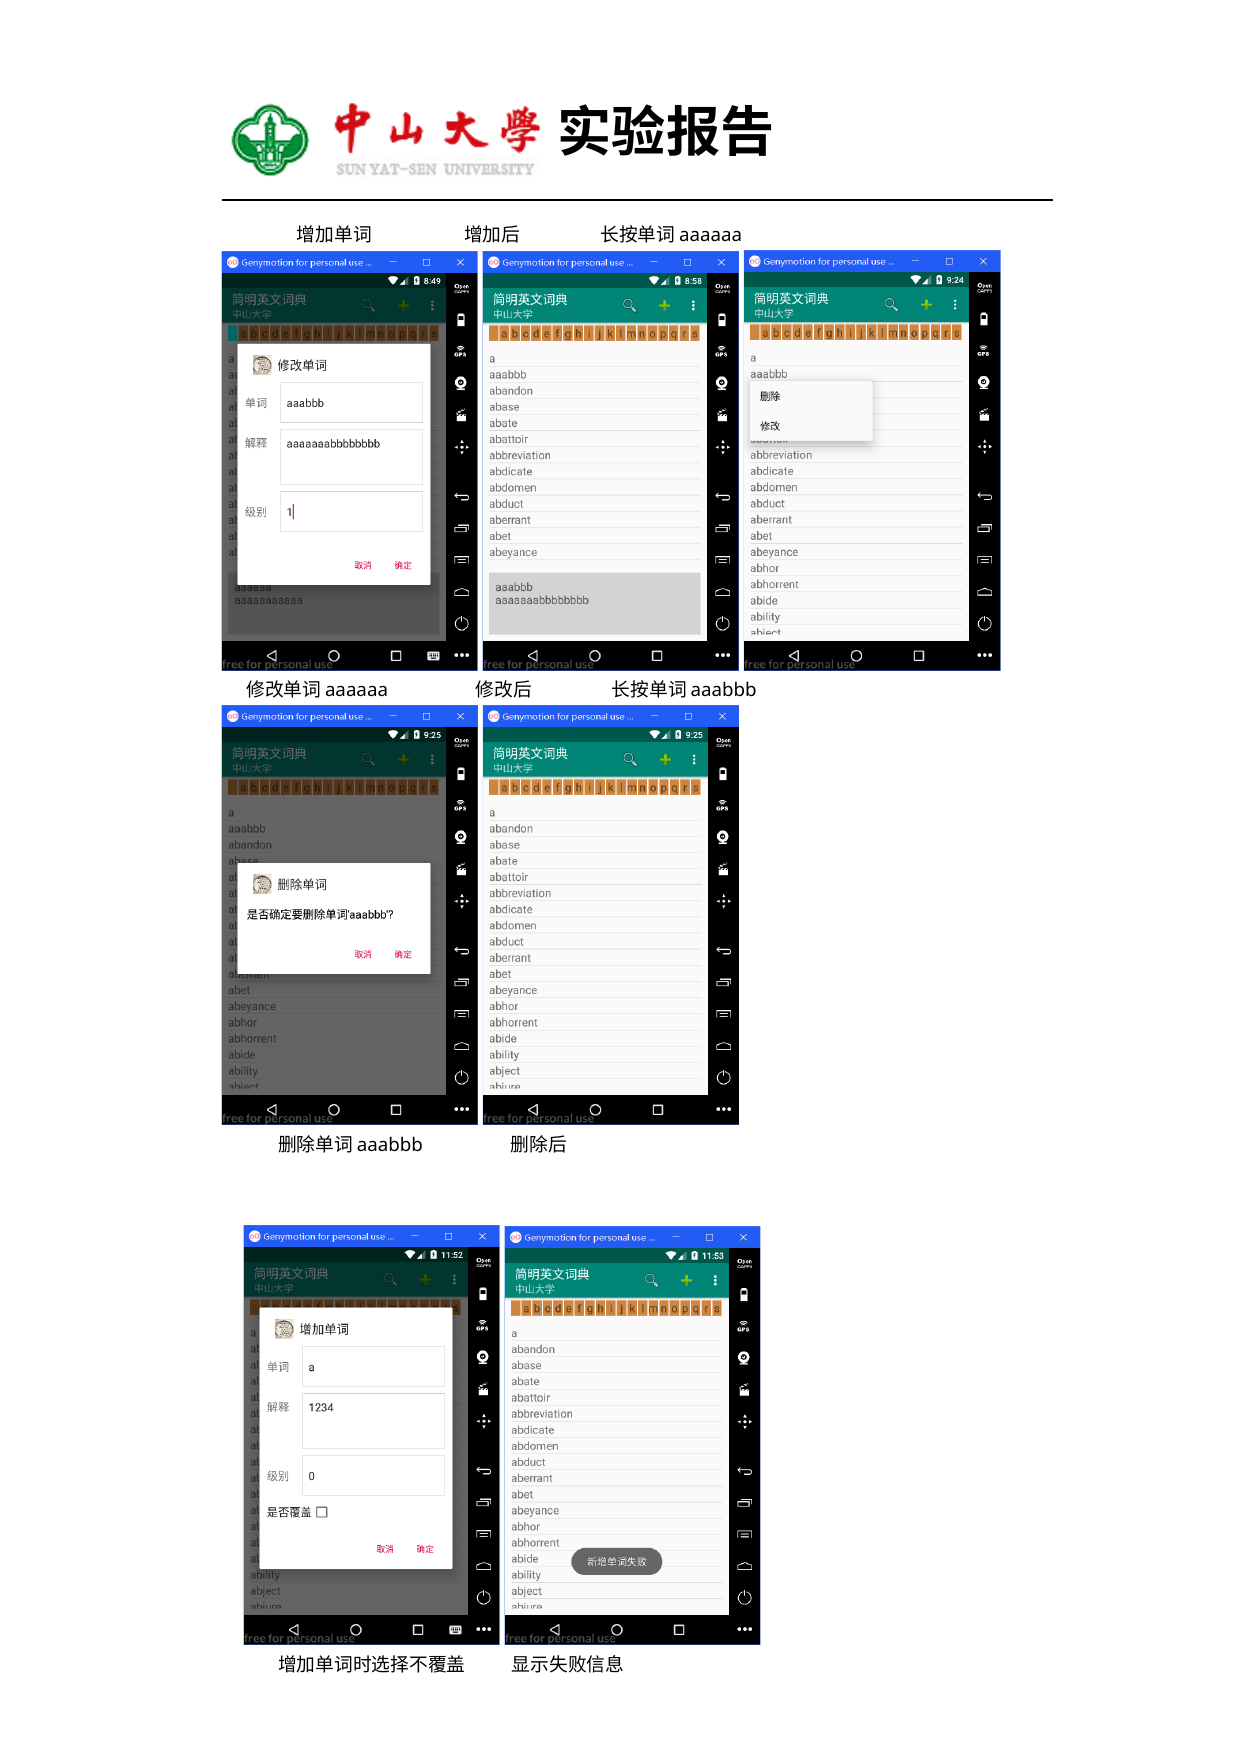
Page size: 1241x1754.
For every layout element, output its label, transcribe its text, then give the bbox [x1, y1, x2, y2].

text 增加单词时选择不覆盖 显示失败信息 [222, 1647, 1053, 1679]
text 修改单词aaaaaa 修改后 长按单词aaabbb [222, 672, 1053, 704]
picture [482, 251, 739, 671]
text 增加单词 增加后 长按单词aaaaaa [222, 217, 1053, 249]
picture [482, 705, 739, 1125]
picture [504, 1226, 761, 1645]
picture [743, 250, 1001, 671]
picture [221, 98, 543, 182]
picture [243, 1225, 500, 1645]
picture [221, 705, 478, 1125]
text 删除单词aaabbb 删除后 [222, 1127, 1053, 1159]
picture [221, 251, 478, 671]
